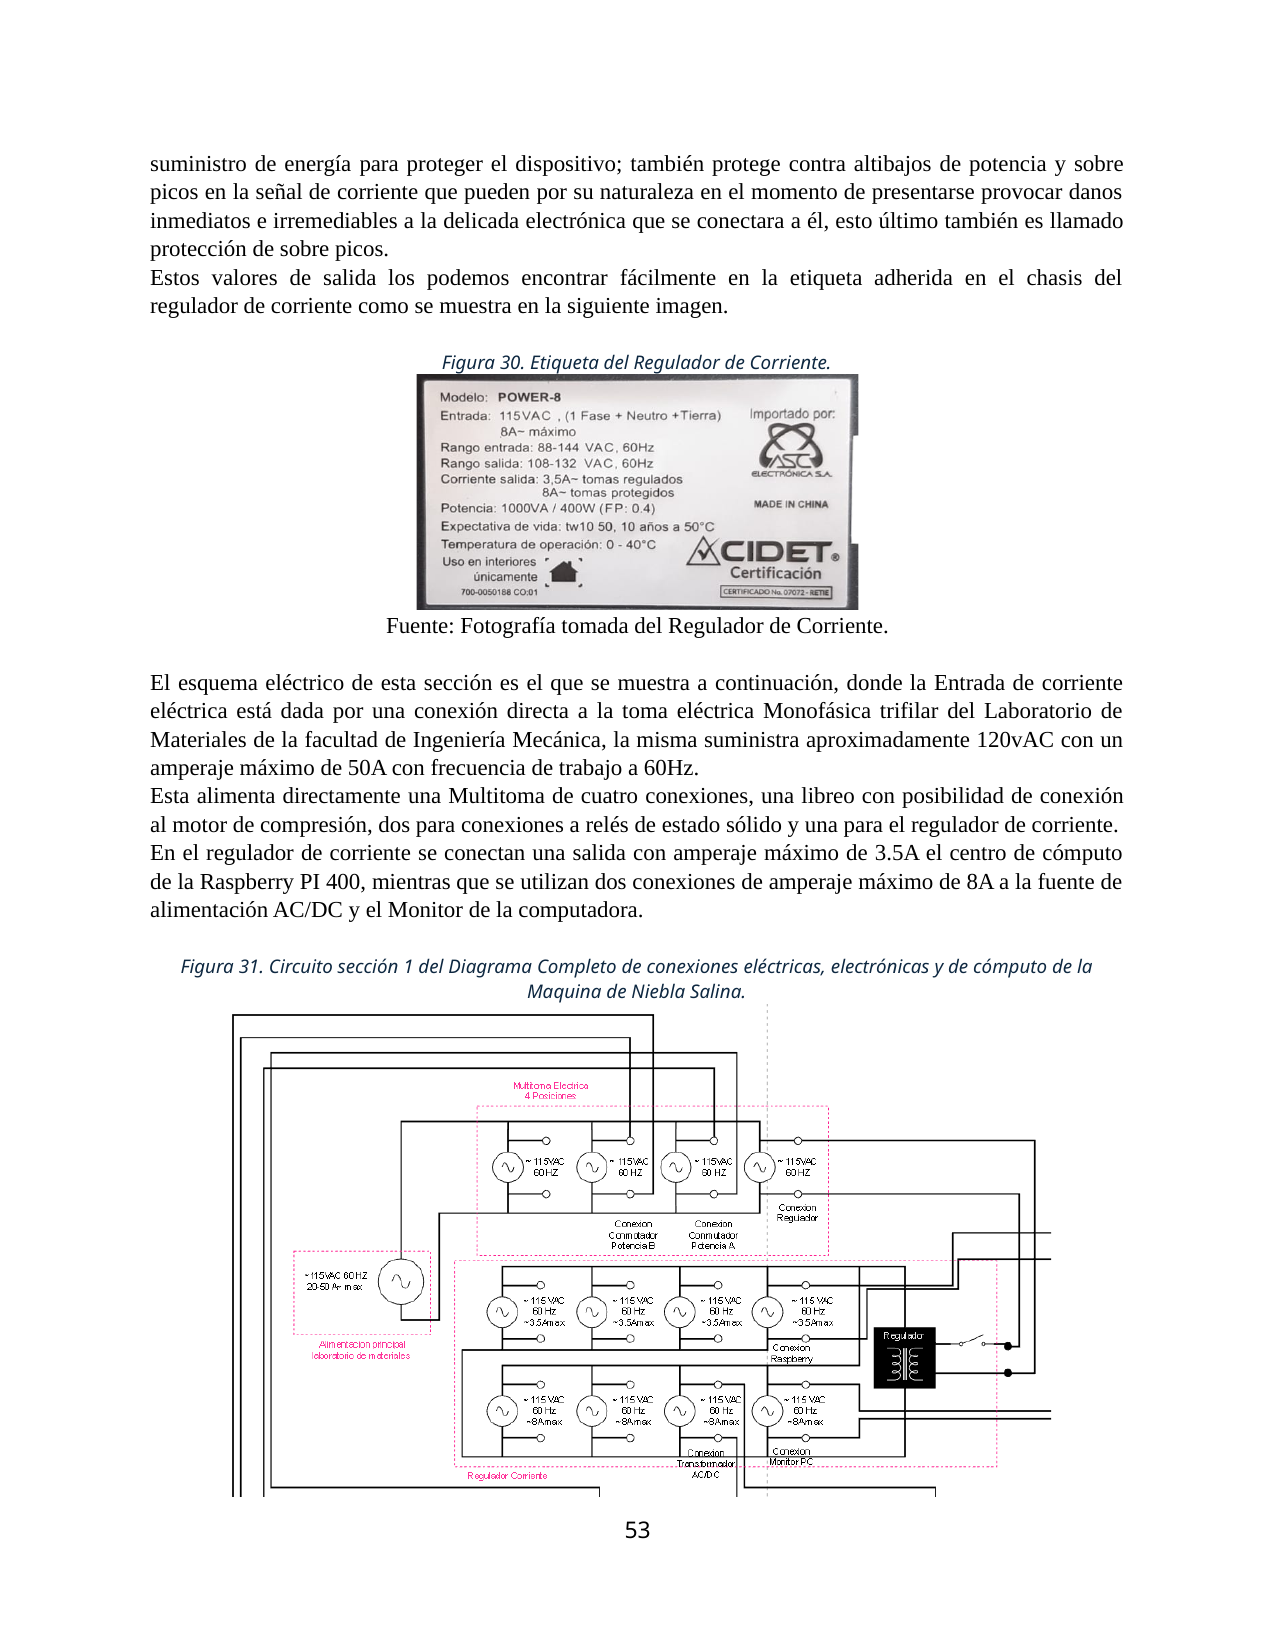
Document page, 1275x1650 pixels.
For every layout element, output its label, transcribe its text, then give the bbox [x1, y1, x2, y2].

text Estos valores de salida los podemos encontrar fácilmente en la etiqueta adherida en el chasis del regulador de corriente como se muestra en la siguiente imagen. [150, 264, 1125, 318]
text Figura 31. Circuito sección 1 del Diagrama Completo de conexiones eléctricas, electrónicas y de cómputo de la Maquina de Niebla Salina. [150, 953, 1125, 1004]
picture [223, 1004, 1052, 1497]
text Esta alimenta directamente una Multitoma de cuatro conexiones, una libreo con posibilidad de conexión al motor de compresión, dos para conexiones a relés de estado sólido y una para el regulador de corriente. [150, 782, 1125, 837]
text El esquema eléctrico de esta sección es el que se muestra a continuación, donde la Entrada de corriente eléctrica está dada por una conexión directa a la toma eléctrica Monofásica trifilar del Laboratorio de Materiales de la facultad de Ingeniería Mecánica, la misma suministra aproximadamente 120vAC con un amperaje máximo de 50A con frecuencia de trabajo a 60Hz. [150, 669, 1125, 780]
picture [416, 374, 859, 610]
text En el regulador de corriente se conectan una salida con amperaje máximo de 3.5A el centro de cómputo de la Raspberry PI 400, mientras que se utilizan dos conexiones de amperaje máximo de 8A a la fuente de alimentación AC/DC y el Monitor de la computadora. [150, 839, 1125, 923]
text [150, 150, 1125, 262]
text Figura 30. Etiqueta del Regulador de Corriente. [150, 349, 1125, 374]
